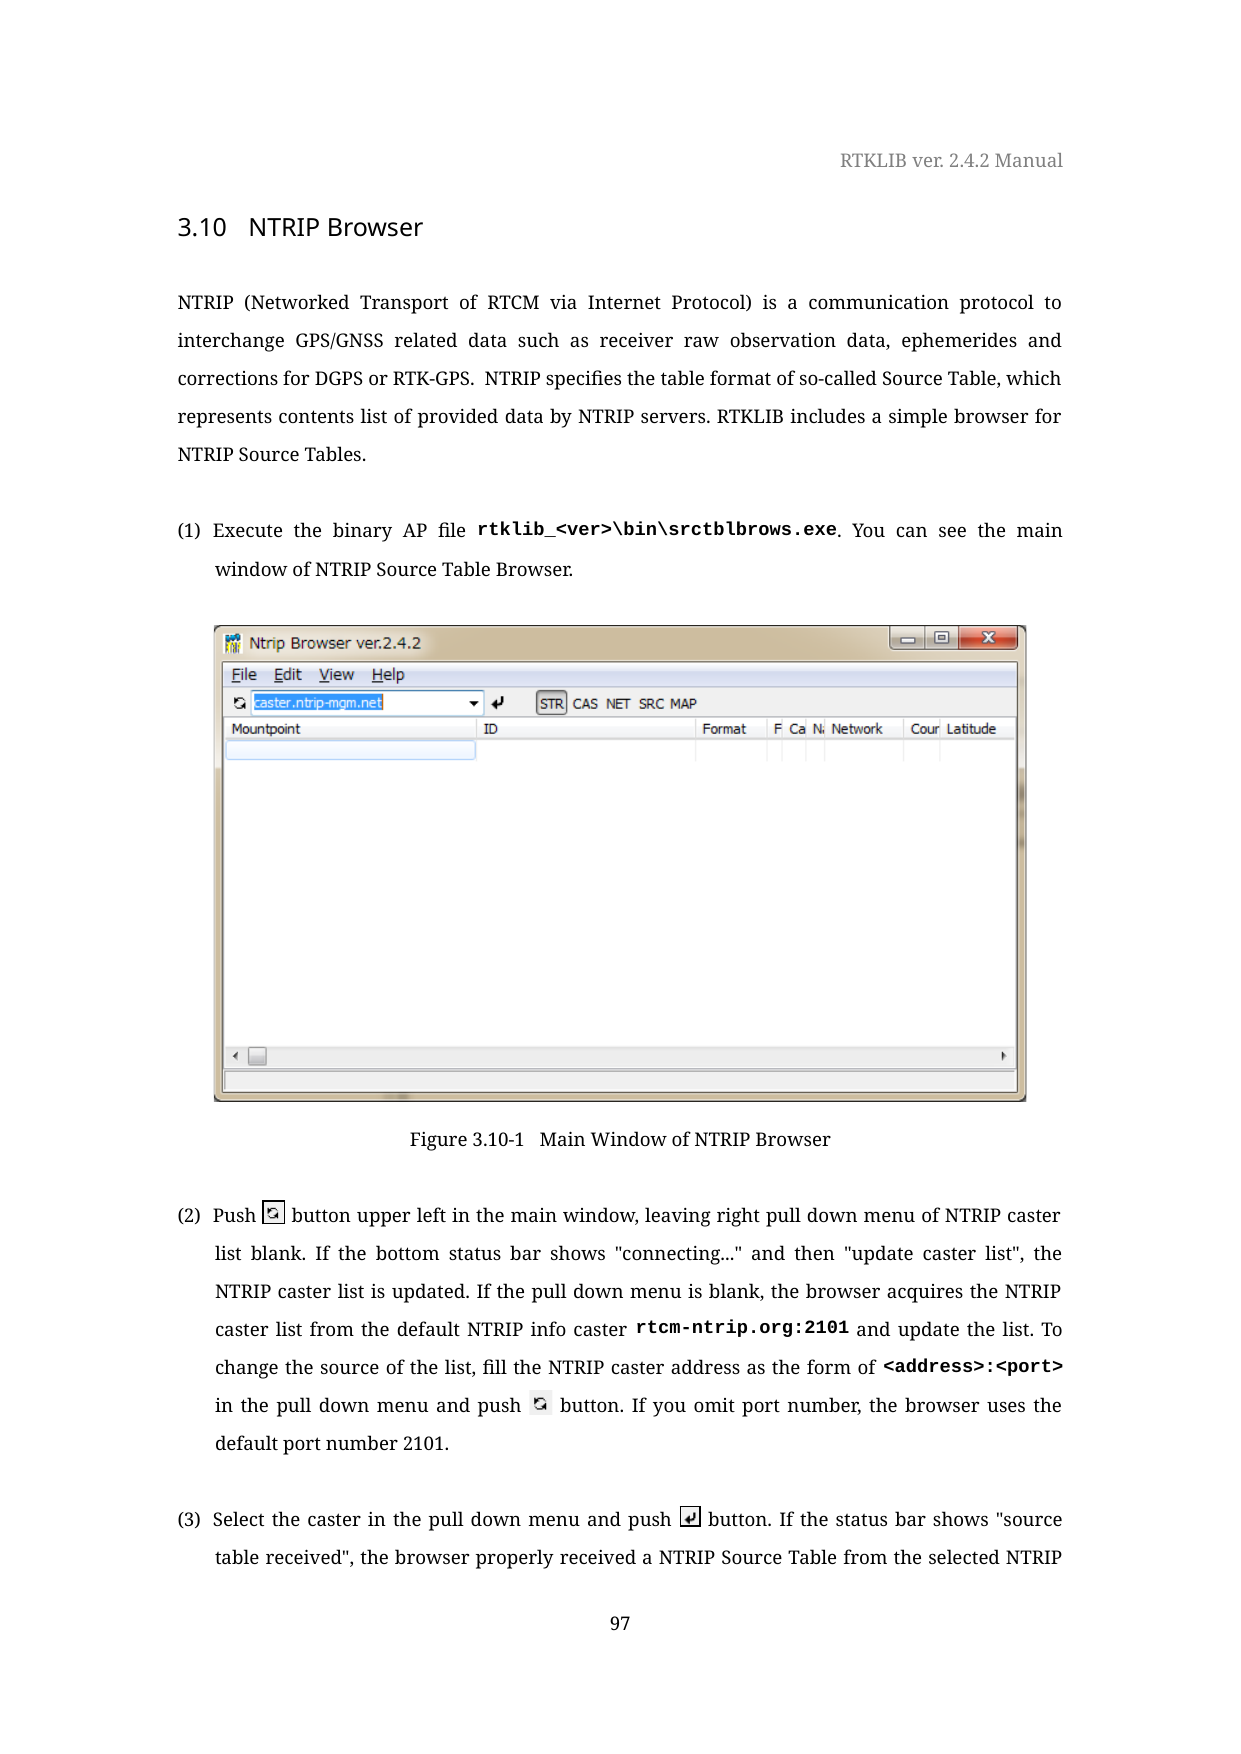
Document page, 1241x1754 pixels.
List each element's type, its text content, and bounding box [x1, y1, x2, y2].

text Figure 3.10-1 Main Window of NTRIP Browser [177, 1120, 1063, 1158]
picture [264, 1202, 284, 1223]
picture [681, 1507, 699, 1525]
subtitle 3.10 NTRIP Browser [177, 207, 1063, 245]
text NTRIP (Networked Transport of RTCM via Internet Protocol) is a communication protocol to interchange GPS/GNSS related data such as receiver raw observation data, ephemerides and corrections for DGPS or RTK-GPS. NTRIP specifies the table format of so-called Source Table, which represents contents list of provided data by NTRIP servers. RTKLIB includes a simple browser for NTRIP Source Tables. [177, 283, 1063, 473]
picture [213, 625, 1027, 1102]
list Execute the binary AP file rtklib_<ver>\bin\srctblbrows.exe. You can see the main window of NTRIP Source Table Browser. [177, 512, 1063, 588]
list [177, 1500, 1063, 1576]
list Push button upper left in the main window, leaving right pull down menu of NTRIP caster list blank. If the bottom status bar shows "connecting..." and then "update caster list", the NTRIP caster list is updated. If the pull down menu is blank, the browser acquires the NTRIP caster list from the default NTRIP info caster rtcm-ntrip.org:2101 and update the list. To change the source of the list, fill the NTRIP caster address as the form of <address>:<port> in the pull down menu and push button. If you omit port number, the browser uses the default port number 2101. [177, 1196, 1063, 1462]
picture [529, 1390, 553, 1415]
